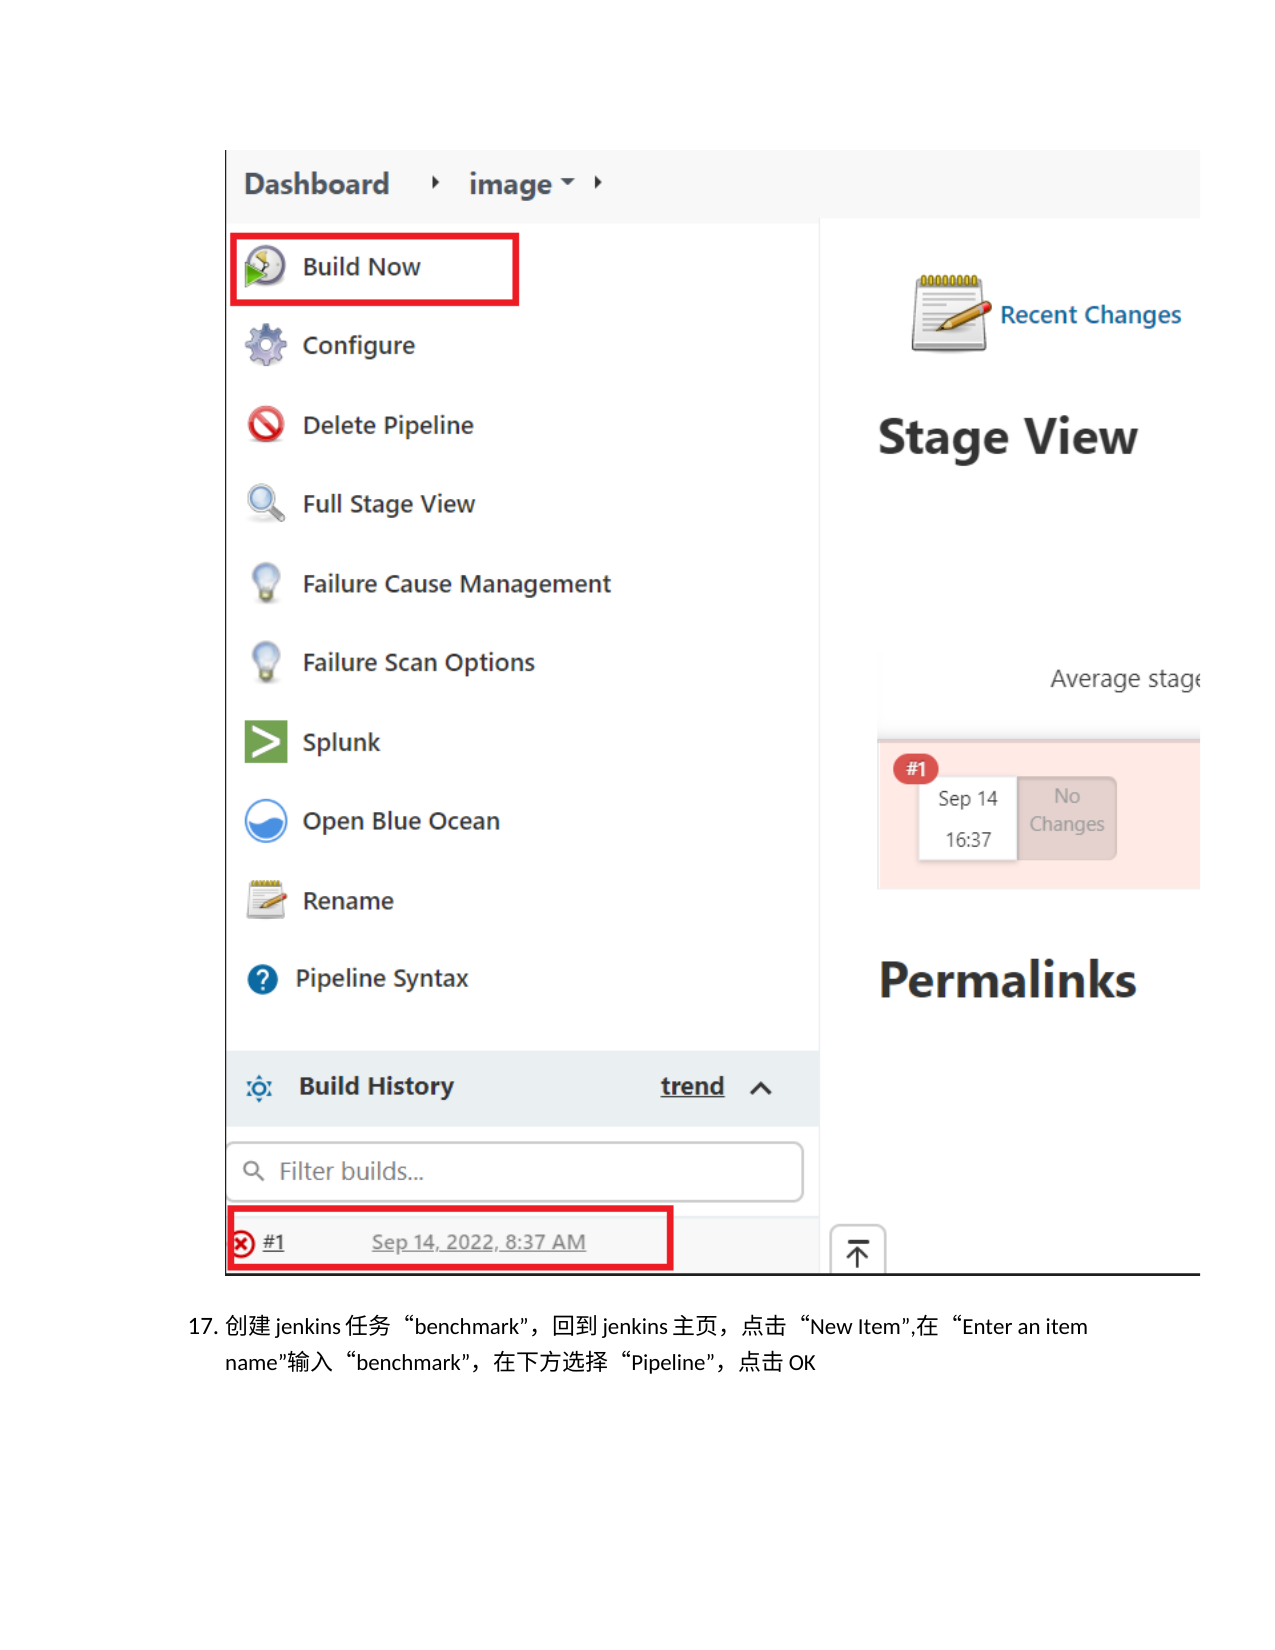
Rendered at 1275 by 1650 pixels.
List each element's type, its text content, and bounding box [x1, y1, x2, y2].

list 创建jenkins任务“benchmark”，回到jenkins主页，点击“New Item”,在“Enter an item name”输入“benchmark”，在下方选择“Pipeline”，点击OK [187, 1308, 1125, 1377]
picture [225, 150, 1200, 1276]
